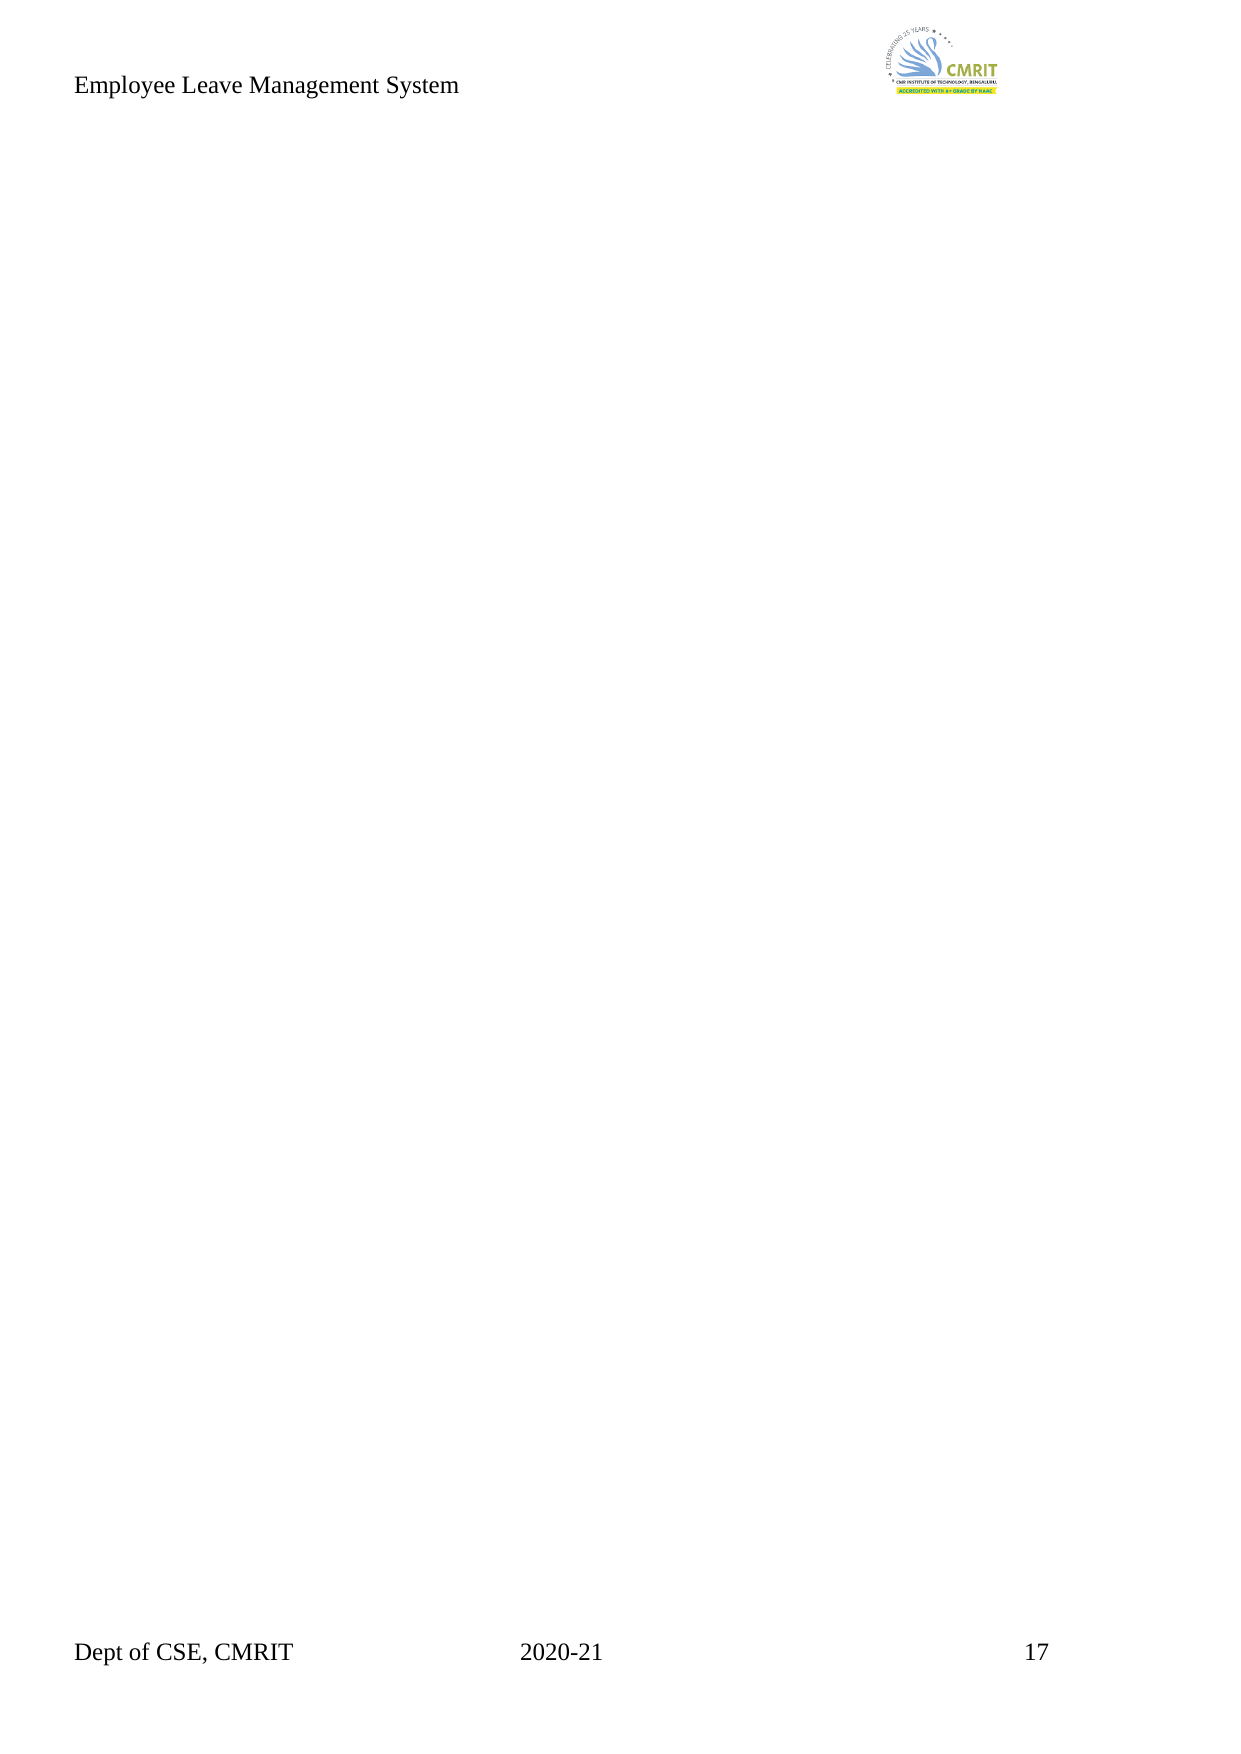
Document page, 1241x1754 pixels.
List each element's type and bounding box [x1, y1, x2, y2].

picture [868, 4, 1014, 94]
